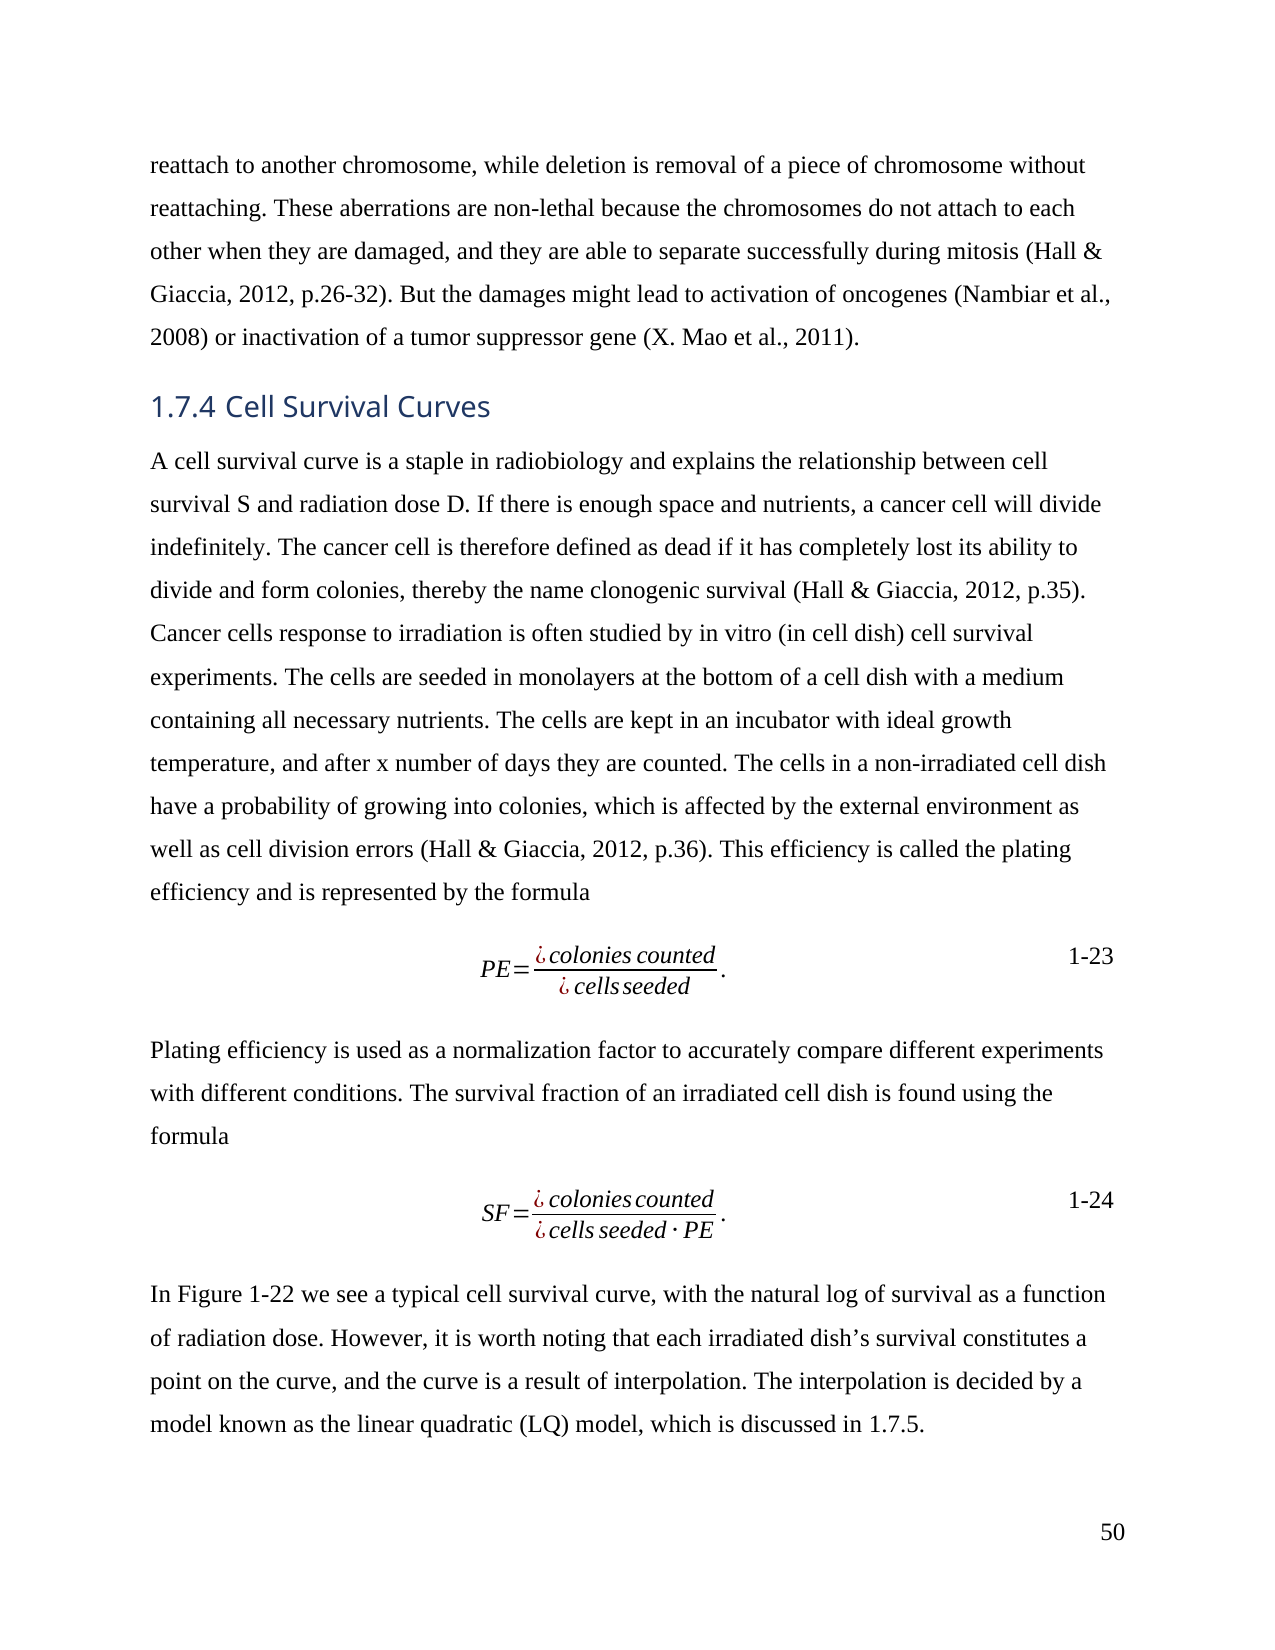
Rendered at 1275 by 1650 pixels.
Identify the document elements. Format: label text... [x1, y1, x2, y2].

text Plating efficiency is used as a normalization factor to accurately compare different experiments with different conditions. The survival fraction of an irradiated cell dish is found using the formula [150, 1035, 1125, 1150]
text In Figure 1-22 we see a typical cell survival curve, with the natural log of survival as a function of radiation dose. However, it is worth noting that each irradiated dish’s survival constitutes a point on the curve, and the curve is a result of interpolation. The interpolation is decided by a model known as the linear quadratic (LQ) model, which is discussed in 1.7.5. [150, 1279, 1125, 1438]
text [150, 150, 1125, 351]
table_header [150, 941, 1057, 1035]
table_header [150, 1185, 1057, 1279]
subtitle Cell Survival Curves [150, 386, 1125, 426]
text A cell survival curve is a staple in radiobiology and explains the relationship between cell survival S and radiation dose D. If there is enough space and nutrients, a cancer cell will divide indefinitely. The cancer cell is therefore defined as dead if it has completely lost its ability to divide and form colonies, thereby the name clonogenic survival (Hall & Giaccia, 2012, p.35). Cancer cells response to irradiation is often studied by in vitro (in cell dish) cell survival experiments. The cells are seeded in monolayers at the bottom of a cell dish with a medium containing all necessary nutrients. The cells are kept in an incubator with ideal growth temperature, and after x number of days they are counted. The cells in a non-irradiated cell dish have a probability of growing into colonies, which is affected by the external environment as well as cell division errors (Hall & Giaccia, 2012, p.36). This efficiency is called the plating efficiency and is represented by the formula [150, 446, 1125, 906]
